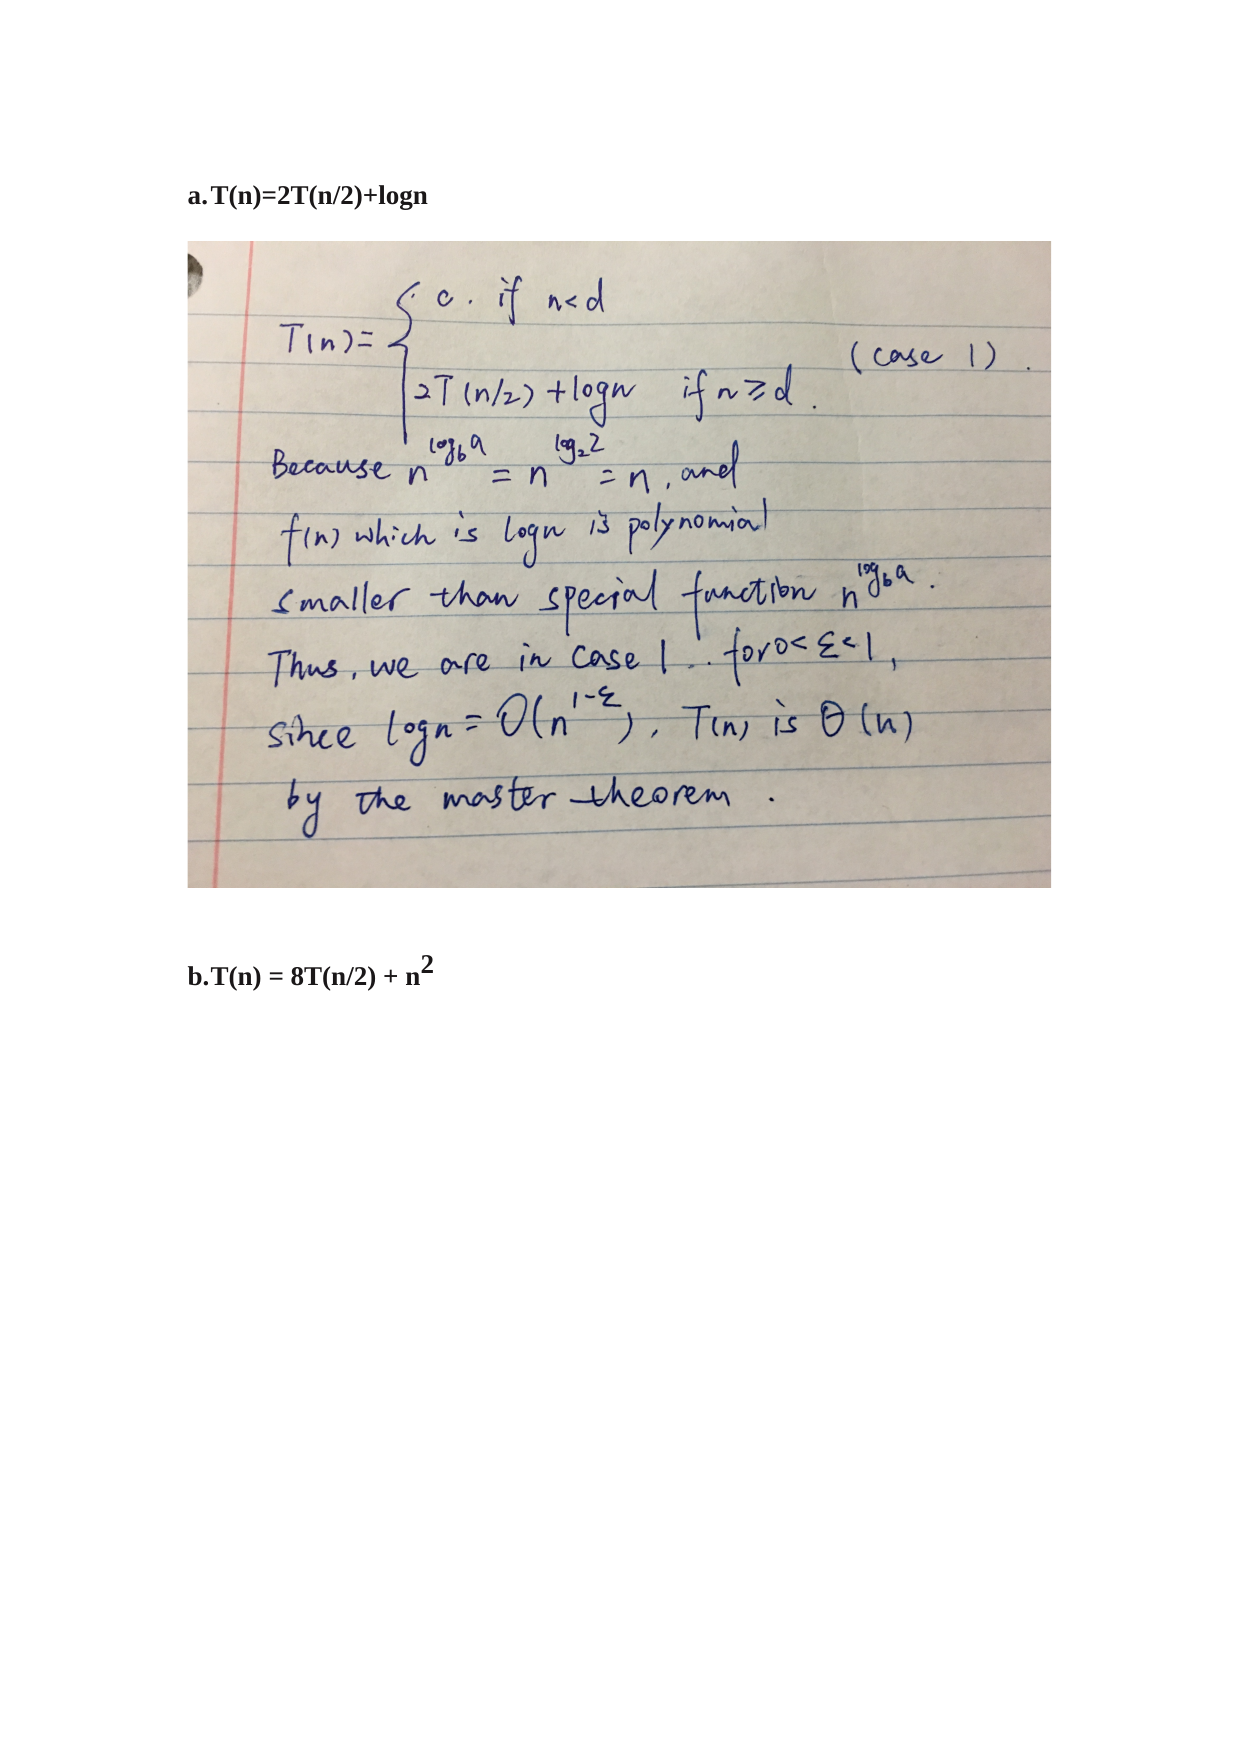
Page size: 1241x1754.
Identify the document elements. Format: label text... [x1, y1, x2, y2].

list T(n) = 8T(n/2) + n2 [187, 927, 1053, 1015]
picture [187, 241, 1052, 888]
list T(n)=2T(n/2)+logn [187, 172, 1053, 216]
